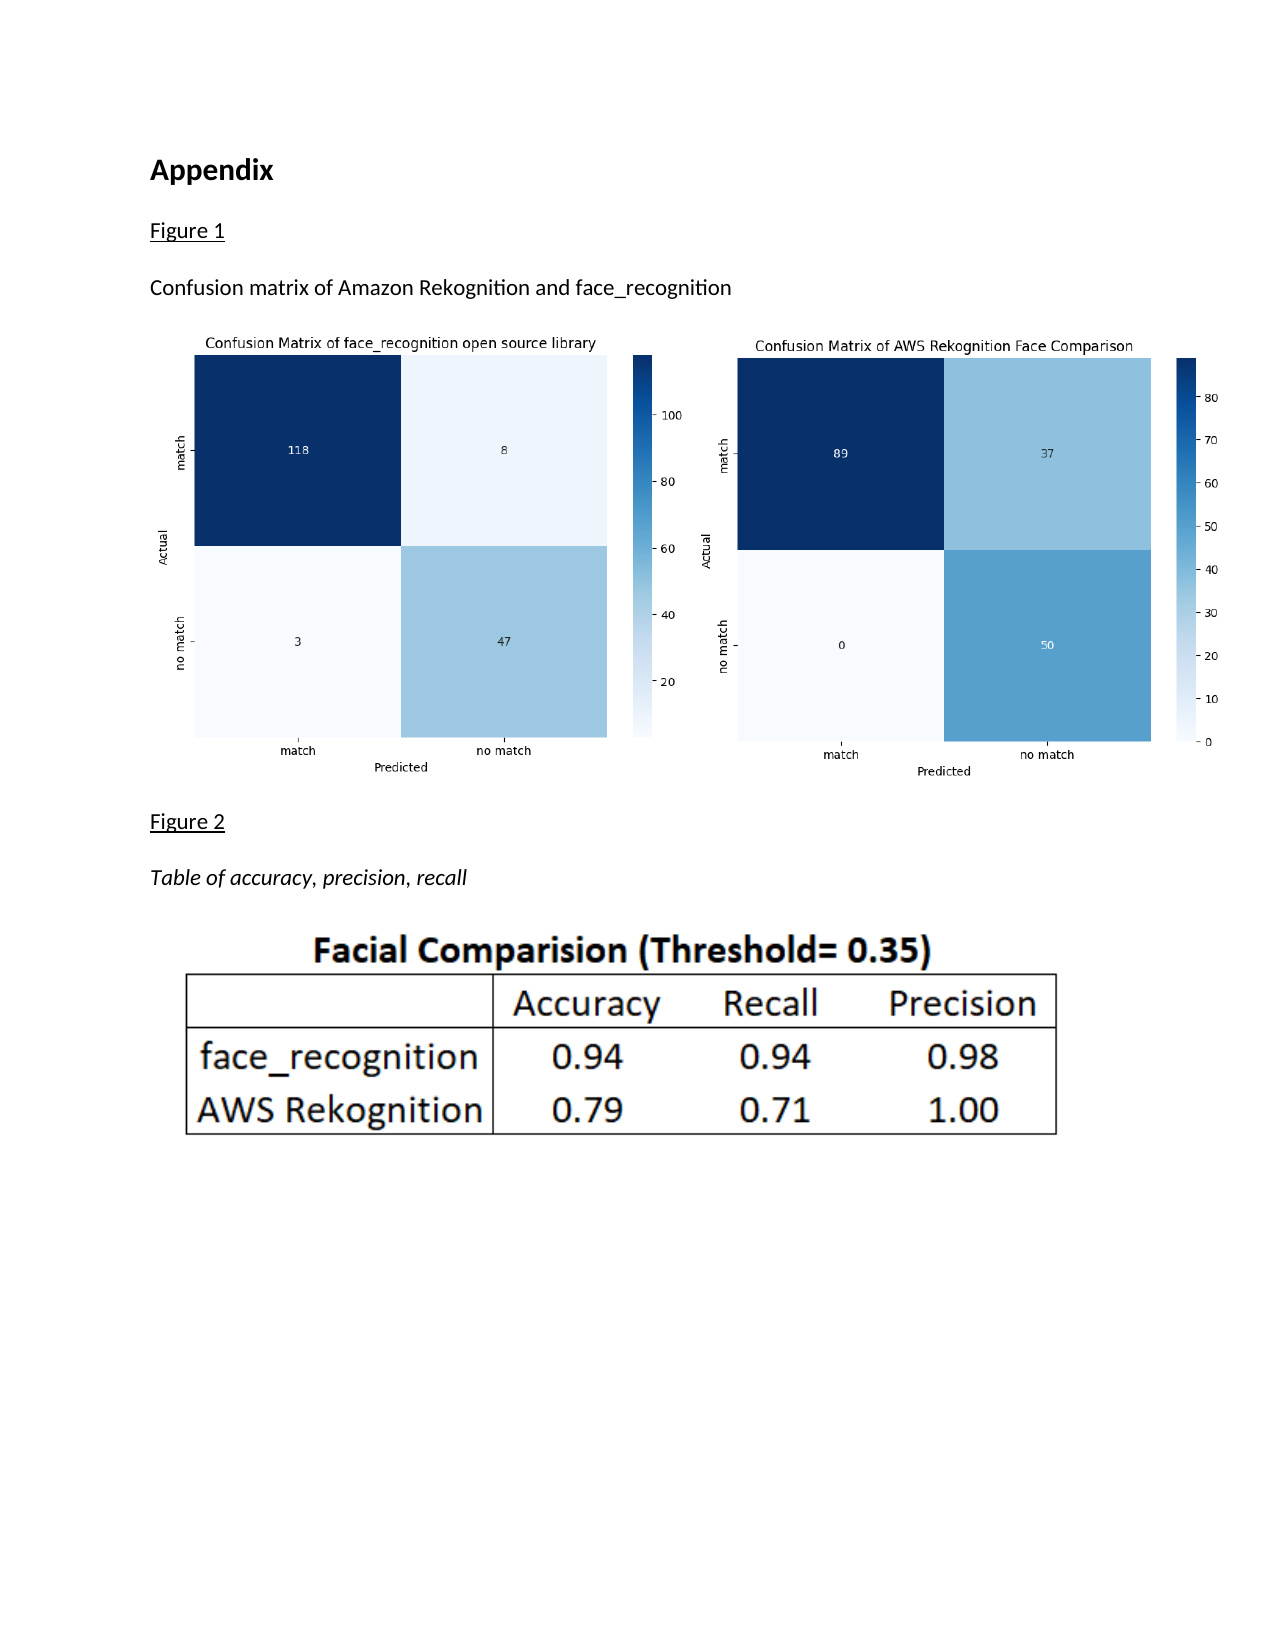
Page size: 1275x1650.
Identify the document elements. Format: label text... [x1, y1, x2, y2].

text Table of accuracy, precision, recall [150, 863, 1125, 891]
text Figure 2 [150, 807, 1125, 835]
text Figure 1 [150, 217, 1125, 245]
picture [150, 328, 690, 781]
picture [693, 332, 1225, 785]
text Appendix [150, 150, 1125, 188]
text Confusion matrix of Amazon Rekognition and face_recognition [150, 273, 1125, 301]
picture [150, 919, 1089, 1193]
